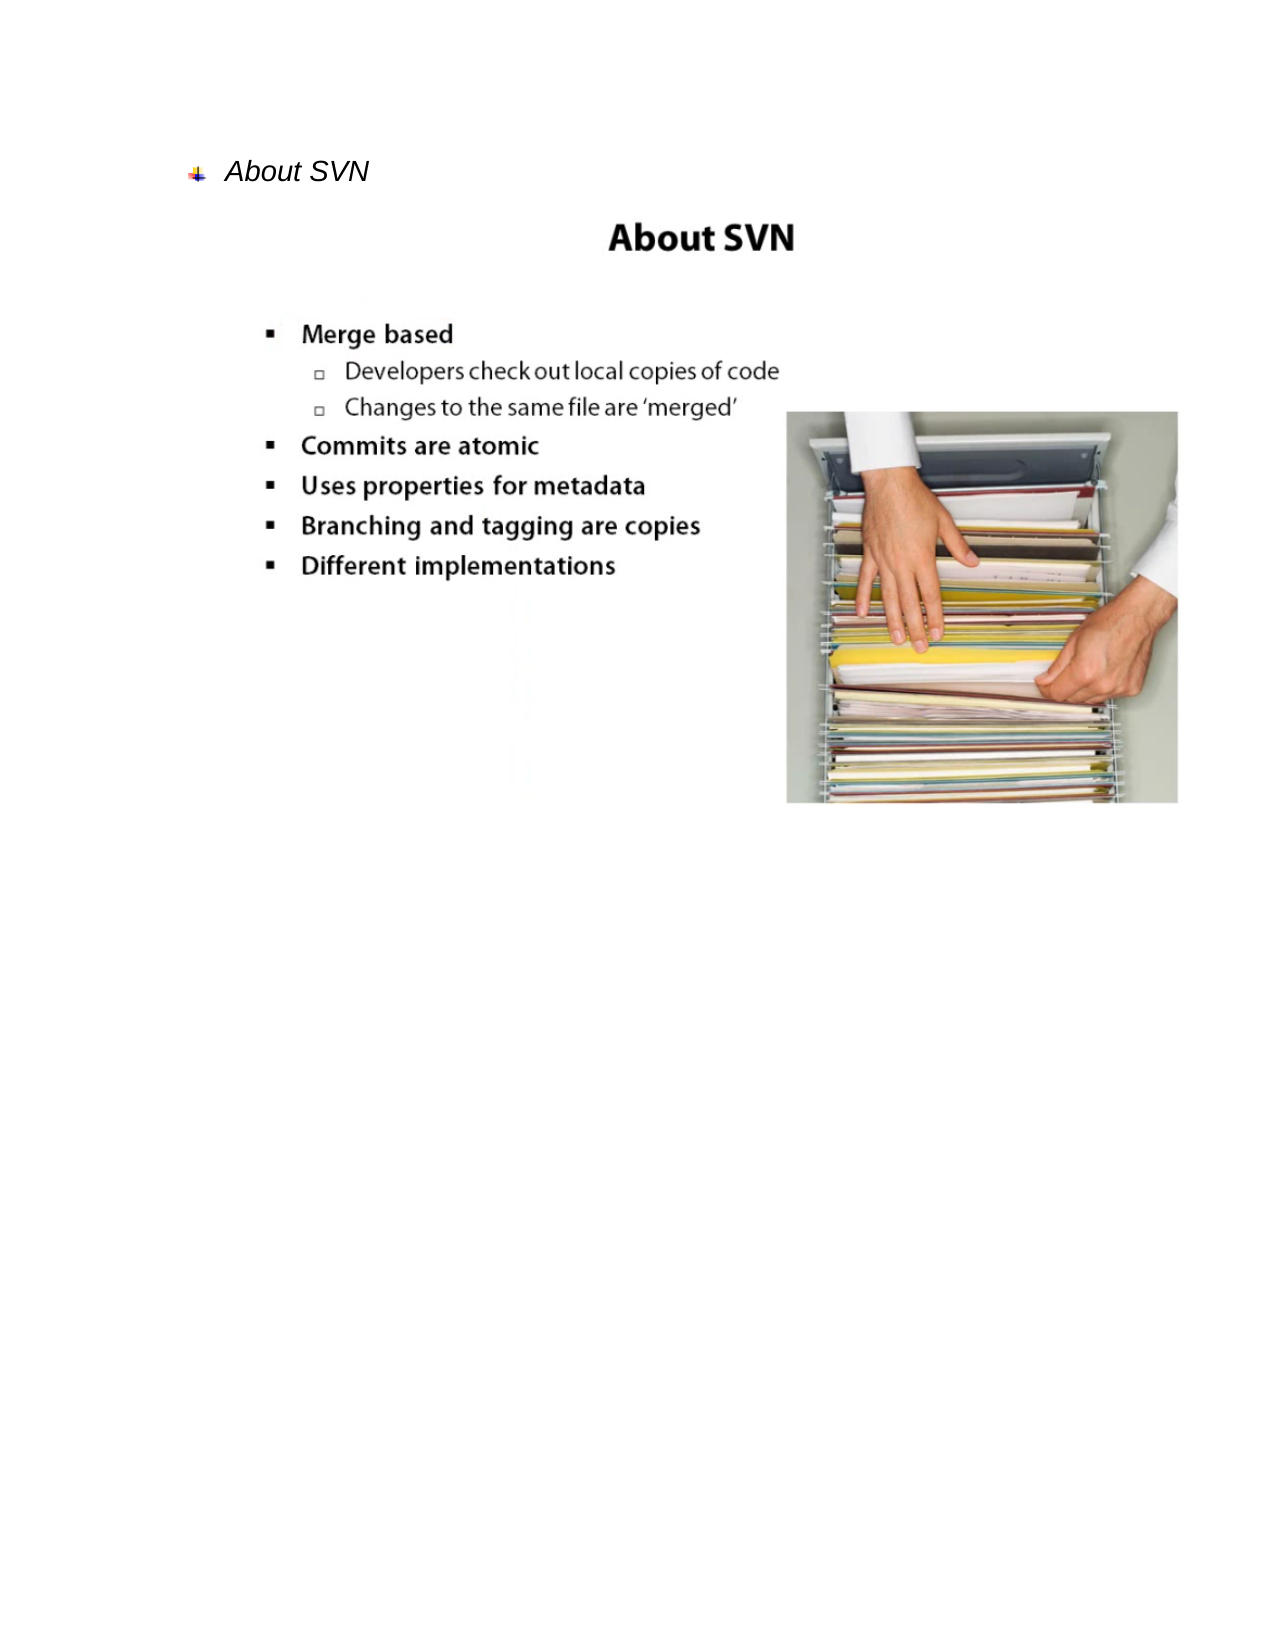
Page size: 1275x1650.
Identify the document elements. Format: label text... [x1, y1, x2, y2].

picture [188, 165, 206, 182]
subtitle About SVN [187, 154, 1125, 188]
picture [225, 190, 1200, 805]
